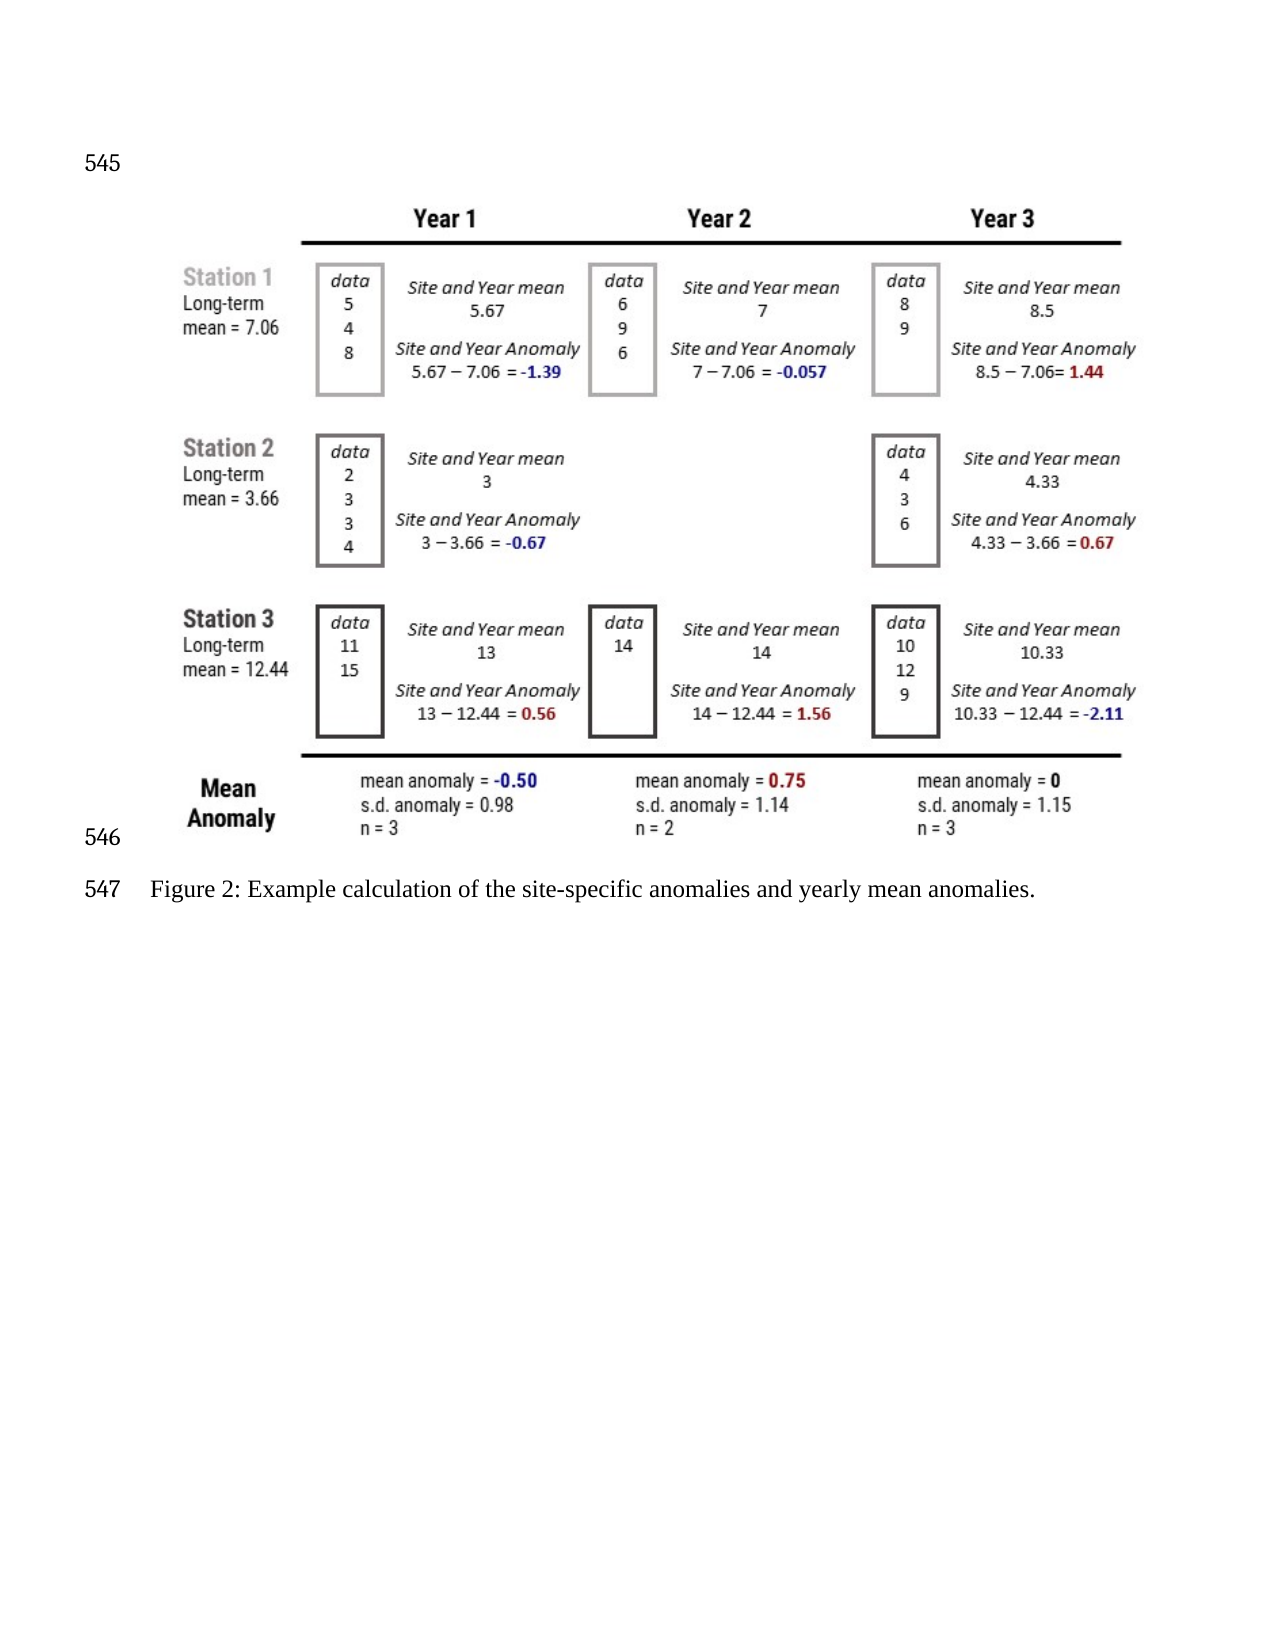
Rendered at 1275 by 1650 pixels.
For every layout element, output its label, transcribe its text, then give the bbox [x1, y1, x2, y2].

picture [168, 195, 1144, 846]
